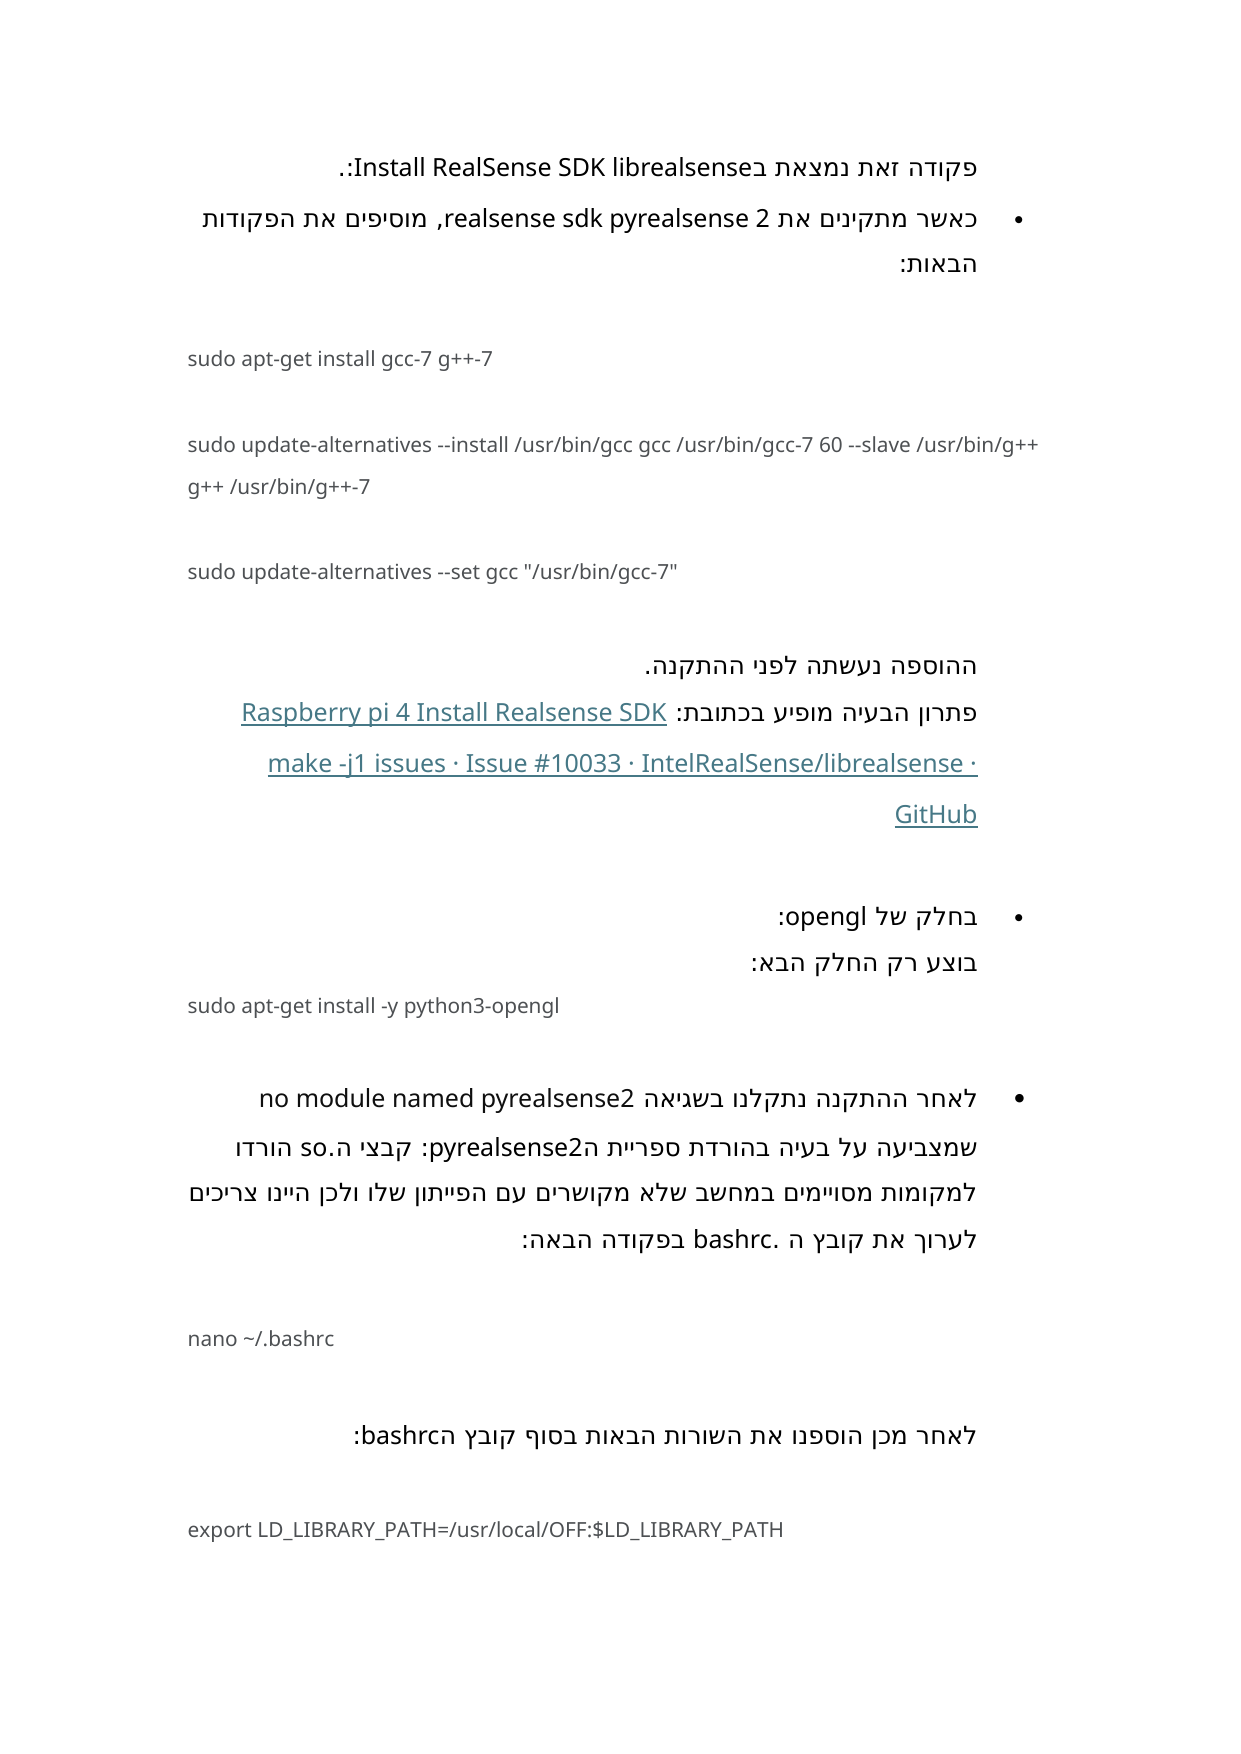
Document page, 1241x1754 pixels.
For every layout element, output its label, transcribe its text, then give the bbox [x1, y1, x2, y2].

list nano ~/.bashrc [187, 1324, 1053, 1352]
list כאשר מתקינים את realsense sdk pyrealsense 2, מוסיפים את הפקודות הבאות: [187, 201, 1015, 279]
list sudo apt-get install -y python3-opengl [187, 991, 1053, 1020]
list sudo apt-get install gcc-7 g++-7 [187, 344, 1053, 373]
list export LD_LIBRARY_PATH=/usr/local/OFF:$LD_LIBRARY_PATH [187, 1516, 1053, 1544]
list sudo update-alternatives --set gcc "/usr/bin/gcc-7" [187, 557, 1053, 586]
list לאחר מכן הוספנו את השורות הבאות בסוף קובץ הbashrc: [187, 1418, 978, 1452]
list לאחר ההתקנה נתקלנו בשגיאה no module named pyrealsense2 שמצביעה על בעיה בהורדת ספריית הpyrealsense2: קבצי ה.so הורדו למקומות מסויימים במחשב שלא מקושרים עם הפייתון שלו ולכן היינו צריכים לערוך את קובץ ה .bashrc בפקודה הבאה: [187, 1081, 1015, 1256]
list פתרון הבעיה מופיע בכתובת: Raspberry pi 4 Install Realsense SDK make -j1 issues · Issue #10033 · IntelRealSense/librealsense · GitHub [187, 695, 978, 831]
list sudo update-alternatives --install /usr/bin/gcc gcc /usr/bin/gcc-7 60 --slave /usr/bin/g++ g++ /usr/bin/g++-7 [187, 430, 1053, 501]
list בחלק של opengl: בוצע רק החלק הבא: [187, 899, 1015, 977]
list ההוספה נעשתה לפני ההתקנה. [187, 651, 978, 680]
list פקודה זאת נמצאת בInstall RealSense SDK librealsense:. [187, 150, 978, 184]
